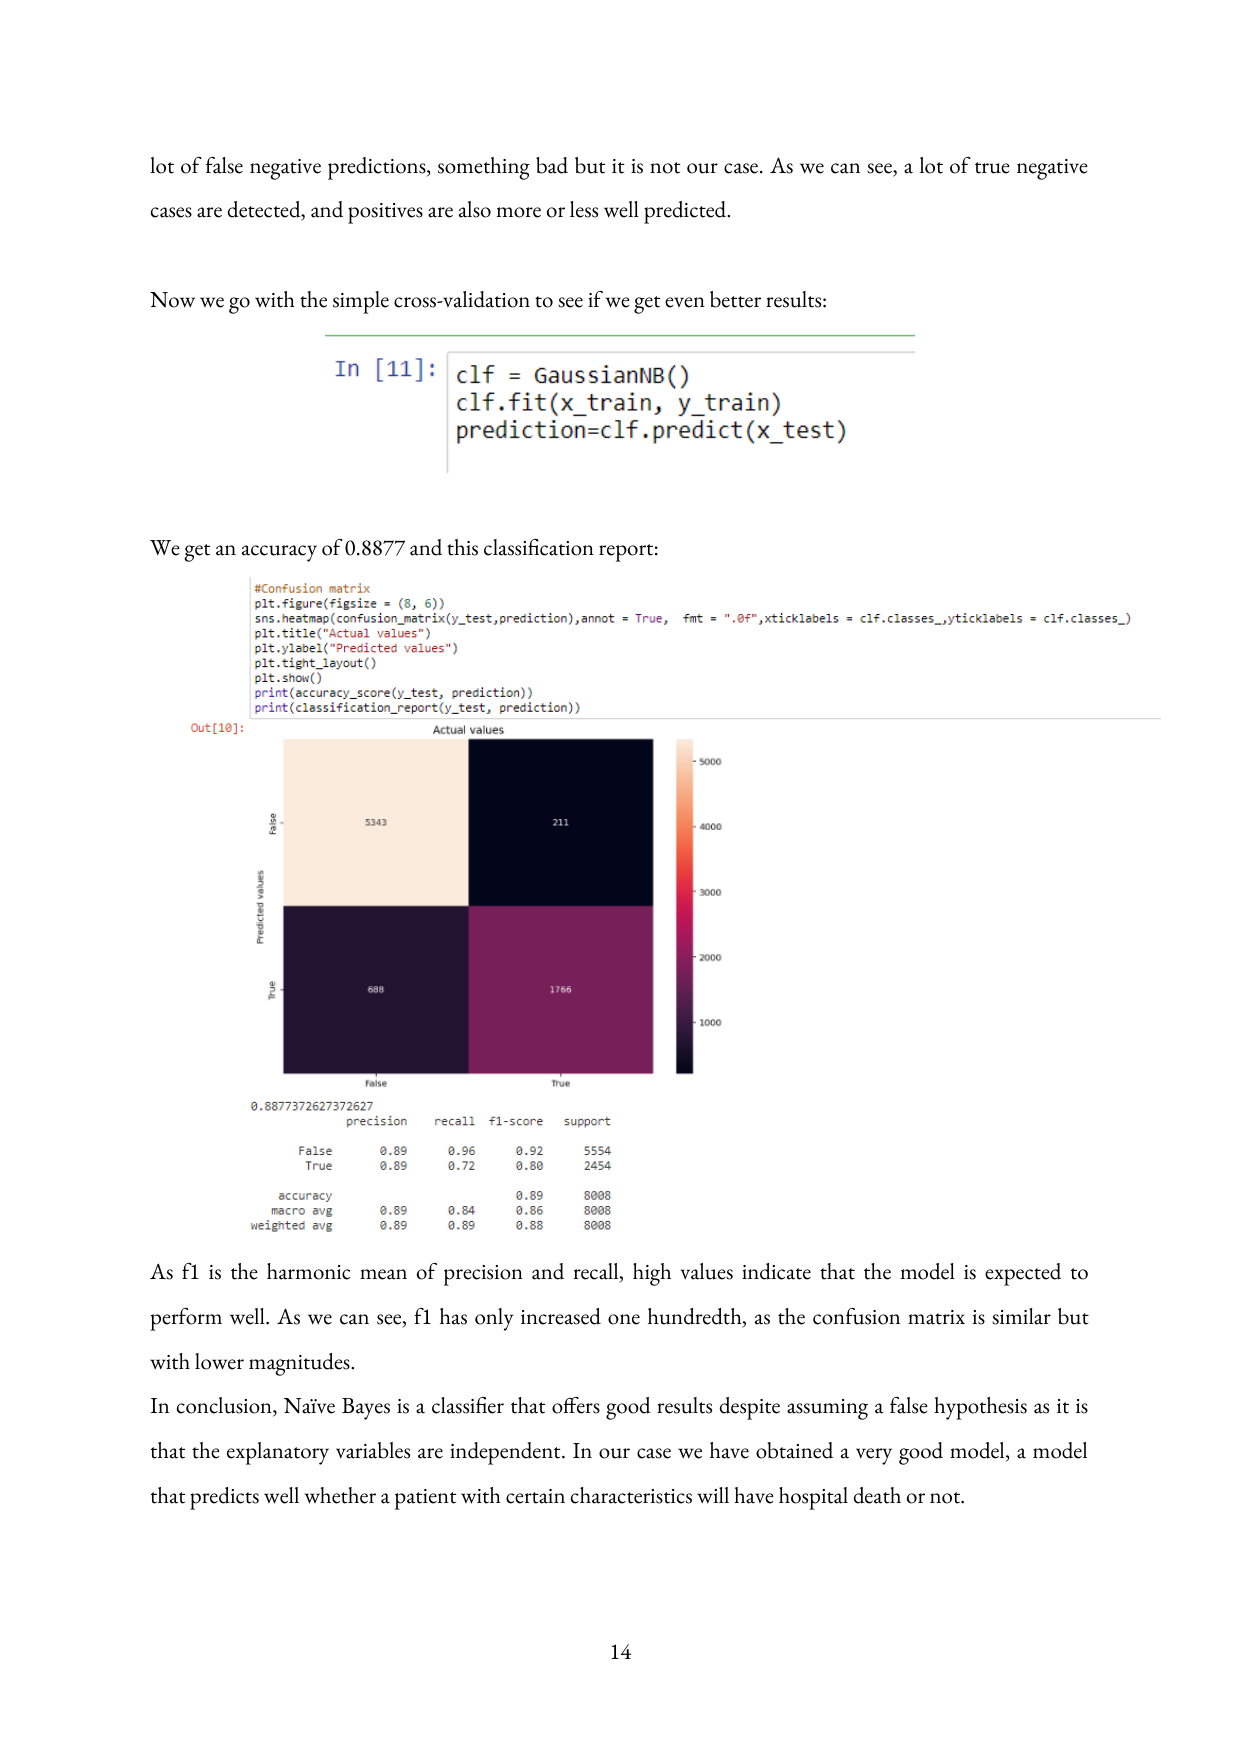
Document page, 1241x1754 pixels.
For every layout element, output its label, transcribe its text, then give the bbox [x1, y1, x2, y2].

text We get an accuracy of 0.8877 and this classification report: [150, 532, 1090, 562]
picture [150, 577, 1161, 1242]
picture [325, 329, 916, 473]
text Now we go with the simple cross-validation to see if we get even better results: [150, 284, 1090, 314]
text In conclusion, Naïve Bayes is a classifier that offers good results despite assuming a false hypothesis as it is that the explanatory variables are independent. In our case we have obtained a very good model, a model that predicts well whether a patient with certain characteristics will have hospital death or not. [150, 1391, 1090, 1510]
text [150, 150, 1090, 225]
text As f1 is the harmonic mean of precision and recall, high values indicate that the model is expected to perform well. As we can see, f1 has only increased one hundredth, as the confusion matrix is similar but with lower magnitudes. [150, 1256, 1090, 1376]
